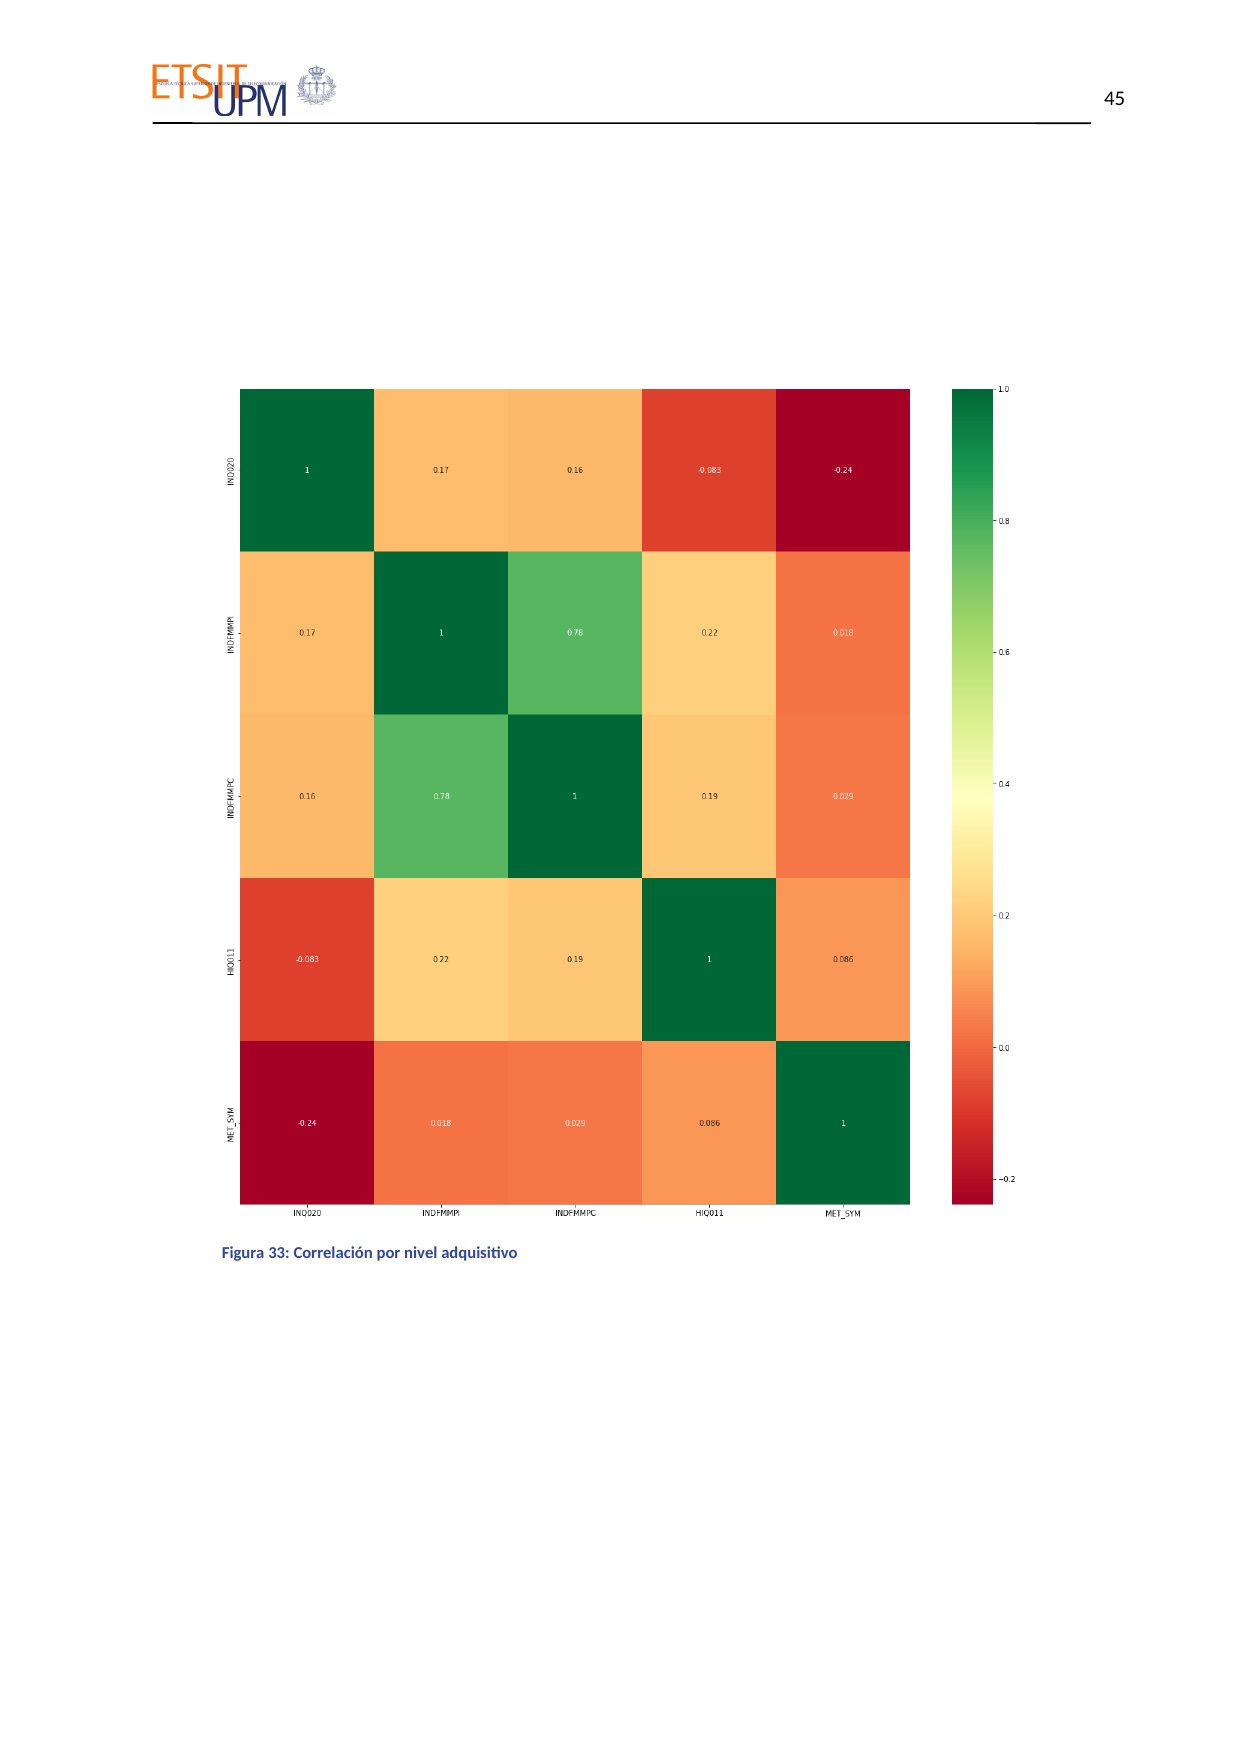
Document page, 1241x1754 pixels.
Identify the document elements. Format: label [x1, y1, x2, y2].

picture [151, 63, 338, 117]
picture [221, 381, 1021, 1223]
